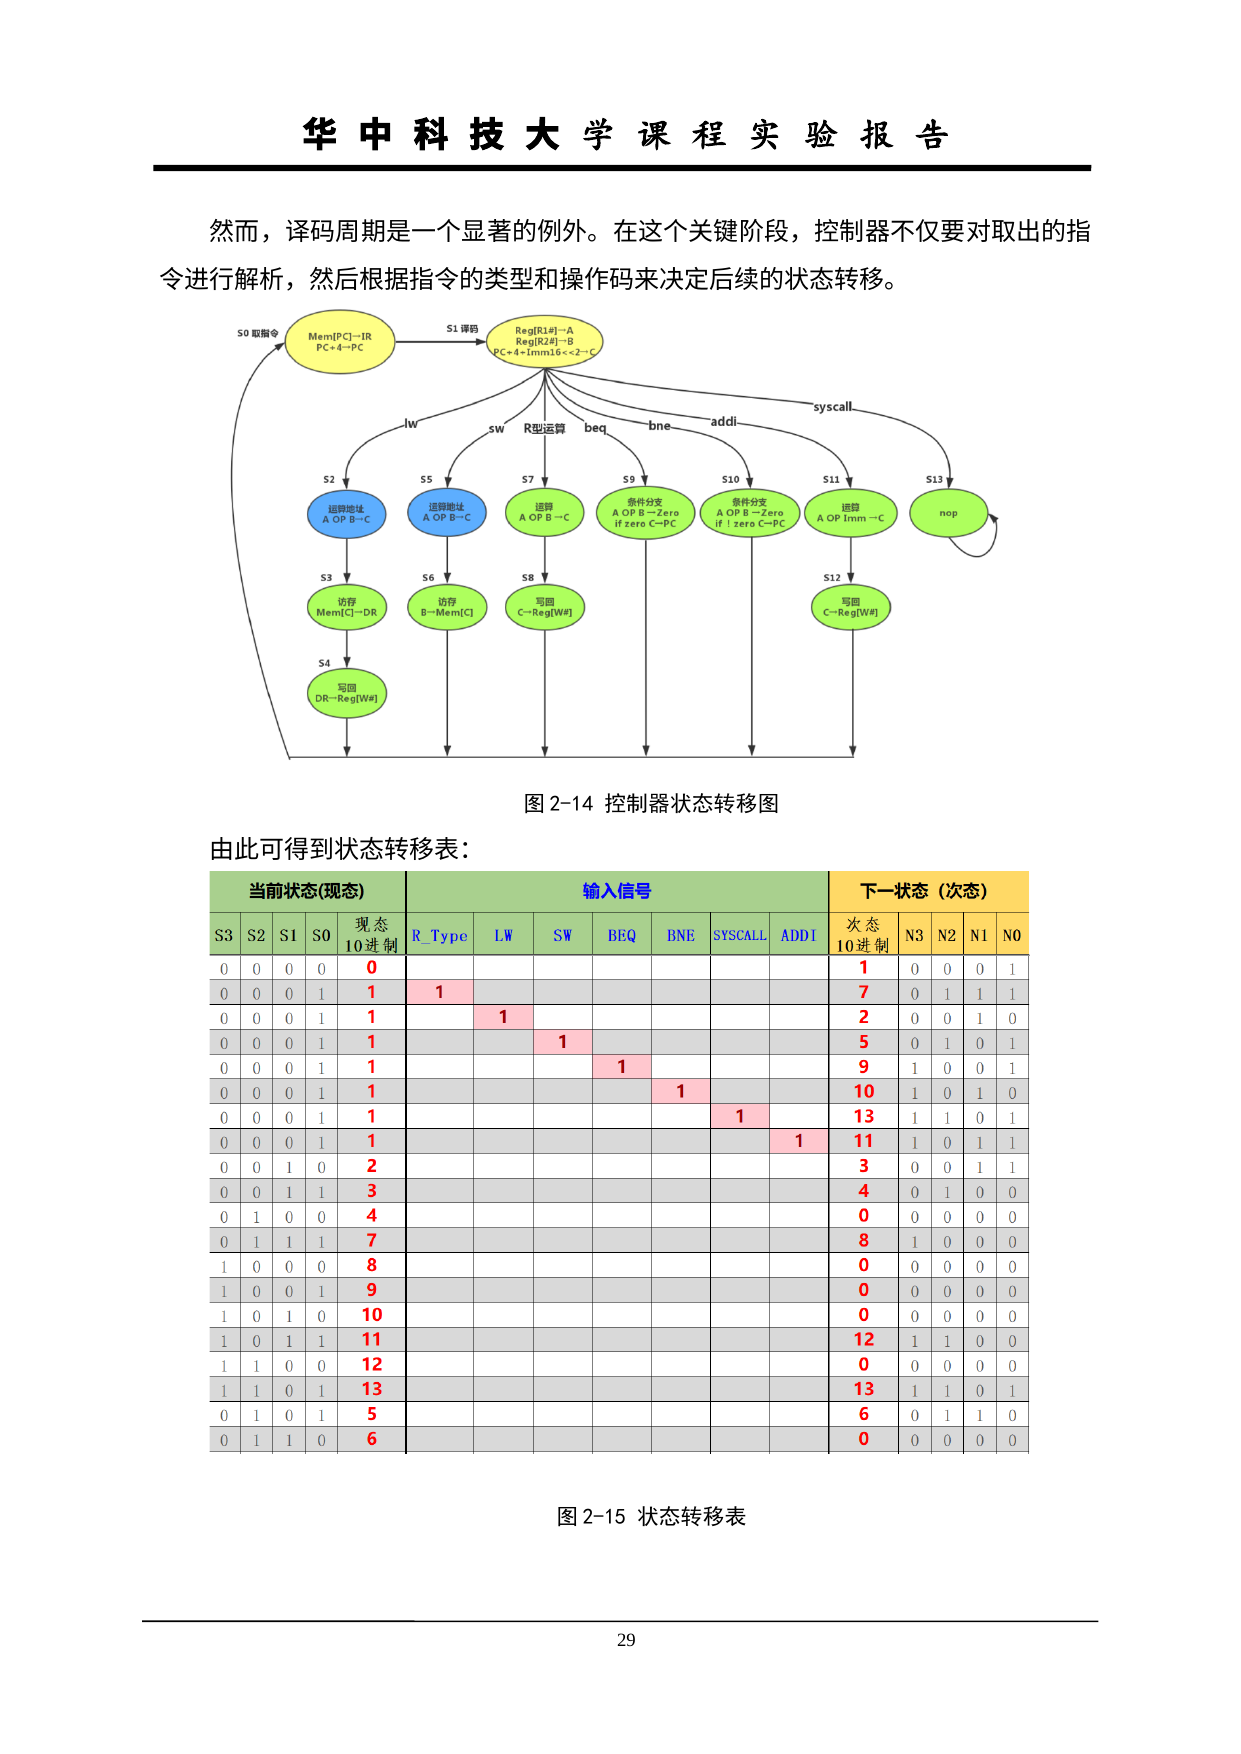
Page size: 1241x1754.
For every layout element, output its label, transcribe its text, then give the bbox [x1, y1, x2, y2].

text 图2-15 状态转移表 [159, 1502, 1093, 1527]
text 图2-14 控制器状态转移图 [159, 789, 1093, 814]
text 由此可得到状态转移表： [159, 823, 1093, 871]
text 然而，译码周期是一个显著的例外。在这个关键阶段，控制器不仅要对取出的指令进行解析，然后根据指令的类型和操作码来决定后续的状态转移。 [159, 206, 1093, 301]
picture [209, 301, 1008, 766]
picture [209, 871, 1030, 1454]
